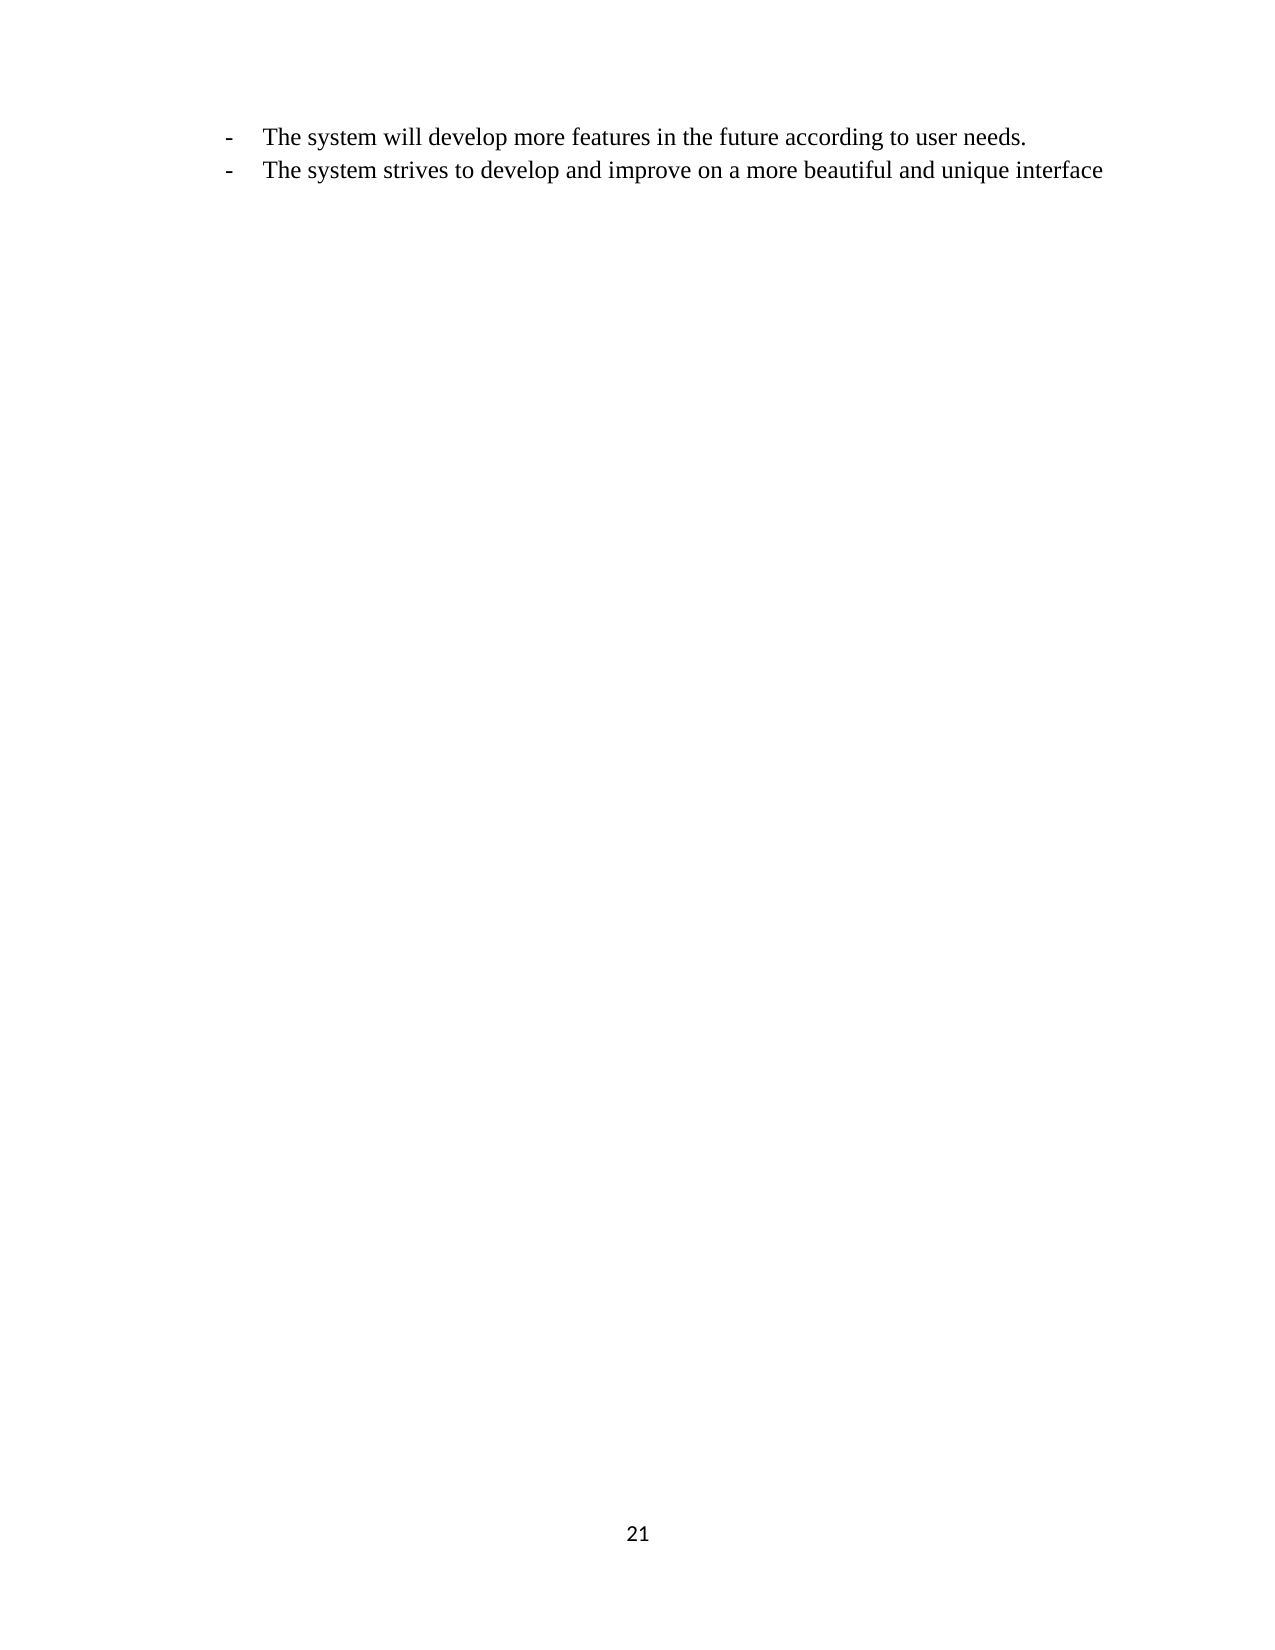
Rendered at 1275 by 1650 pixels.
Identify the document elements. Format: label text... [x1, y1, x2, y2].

list The system strives to develop and improve on a more beautiful and unique interface [225, 155, 1125, 184]
list The system will develop more features in the future according to user needs. [225, 122, 1125, 151]
